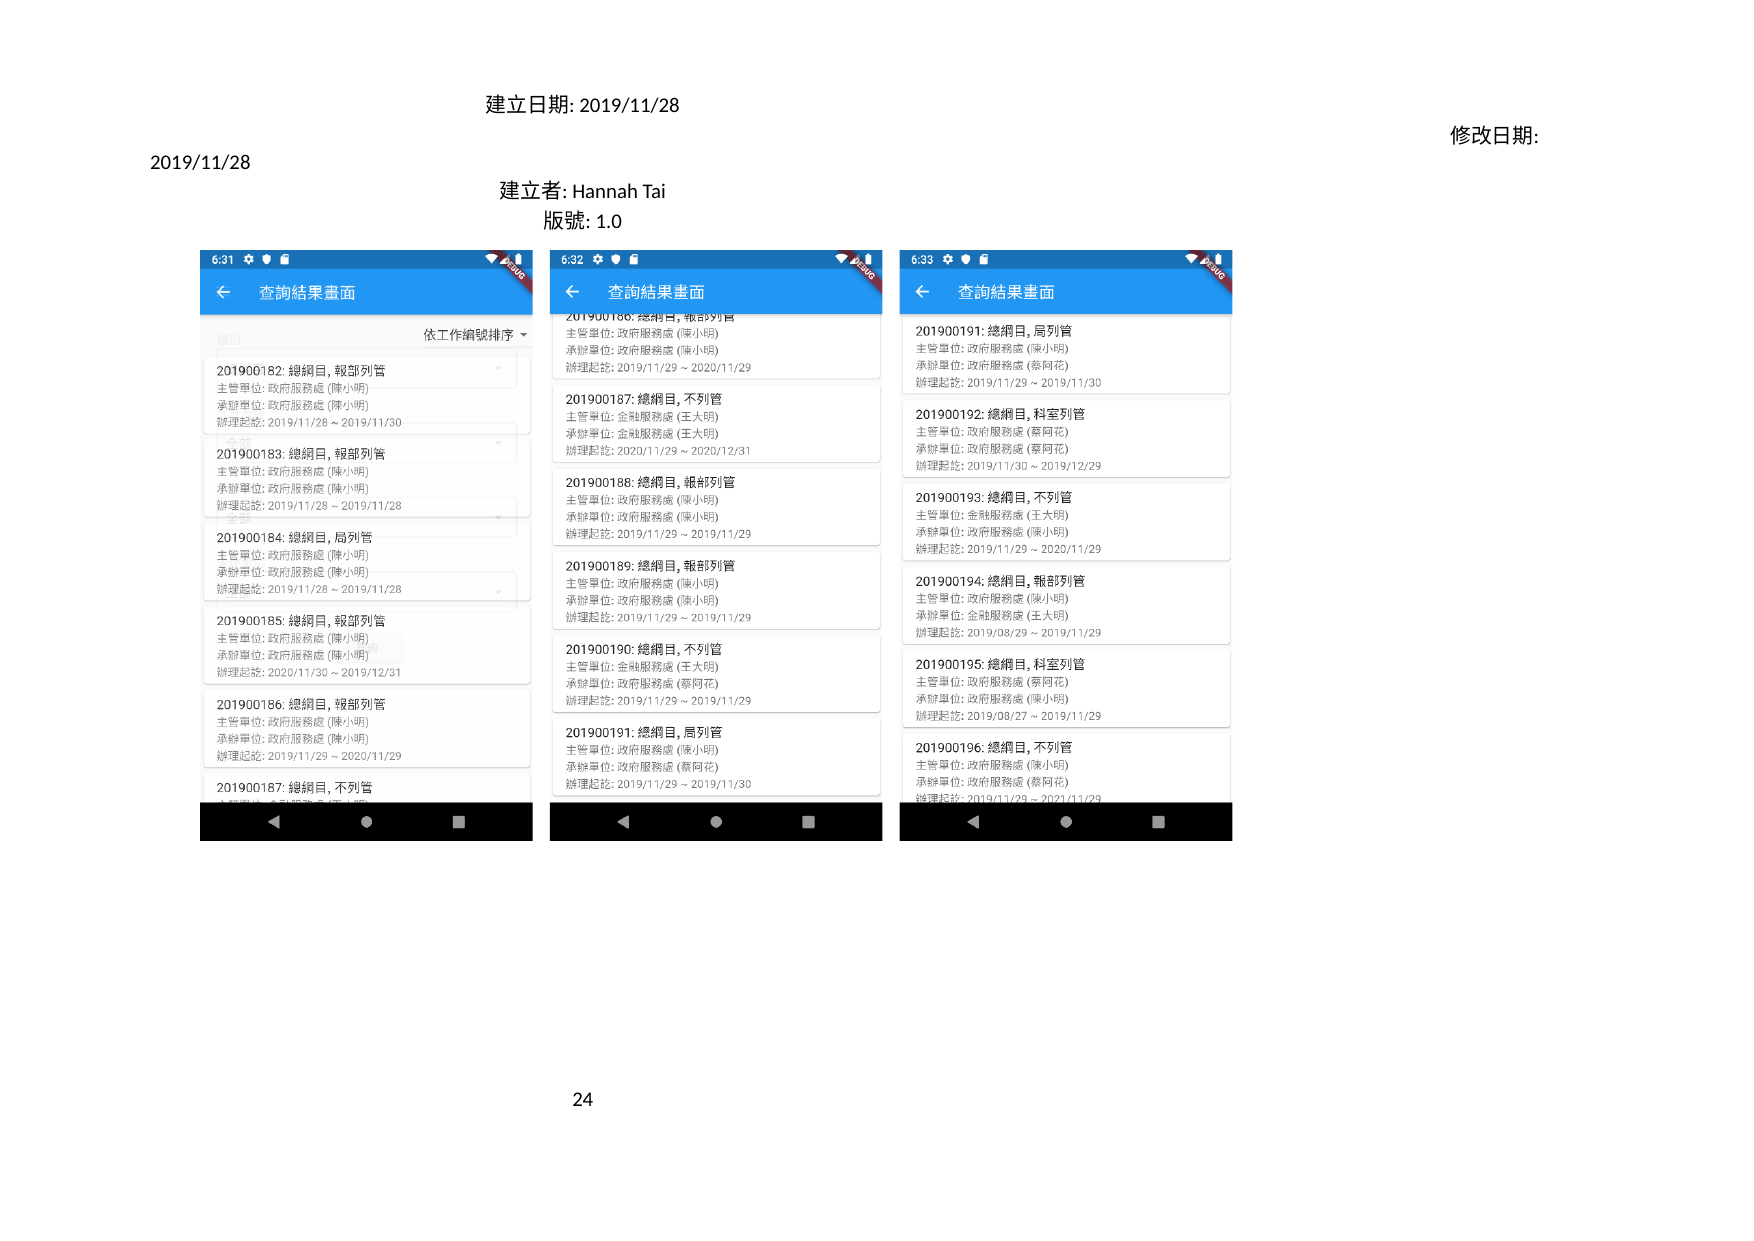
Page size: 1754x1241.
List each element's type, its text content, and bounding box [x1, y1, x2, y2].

picture [200, 250, 533, 841]
picture [899, 250, 1233, 841]
picture [549, 250, 883, 841]
